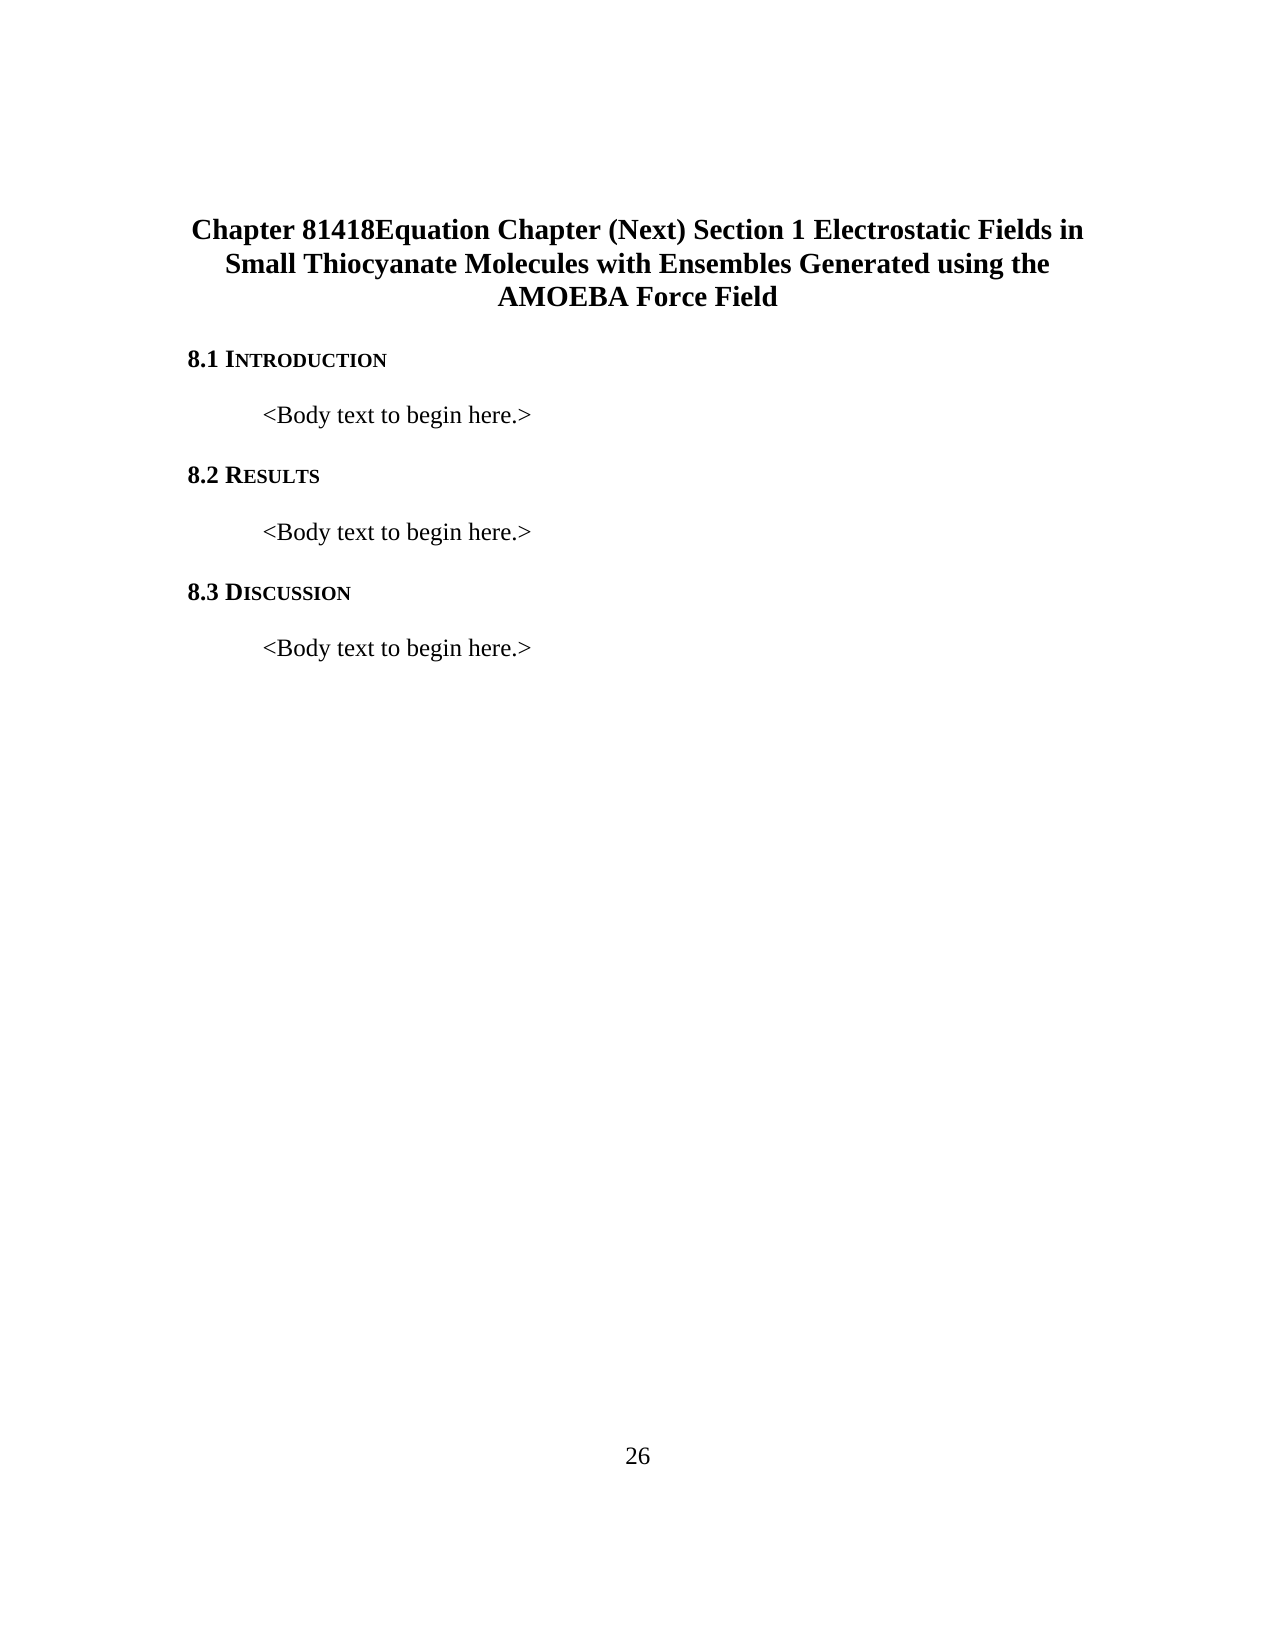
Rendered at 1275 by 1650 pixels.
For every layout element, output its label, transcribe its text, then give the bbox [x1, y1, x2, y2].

text <Body text to begin here.> [187, 612, 1087, 662]
subtitle Discussion [187, 577, 1087, 606]
subtitle Results [187, 461, 1087, 489]
text <Body text to begin here.> [187, 496, 1087, 546]
subtitle Introduction [187, 344, 1087, 373]
text <Body text to begin here.> [187, 379, 1087, 429]
subtitle Electrostatic Fields in Small Thiocyanate Molecules with Ensembles Generated using the AMOEBA Force Field [187, 212, 1087, 313]
